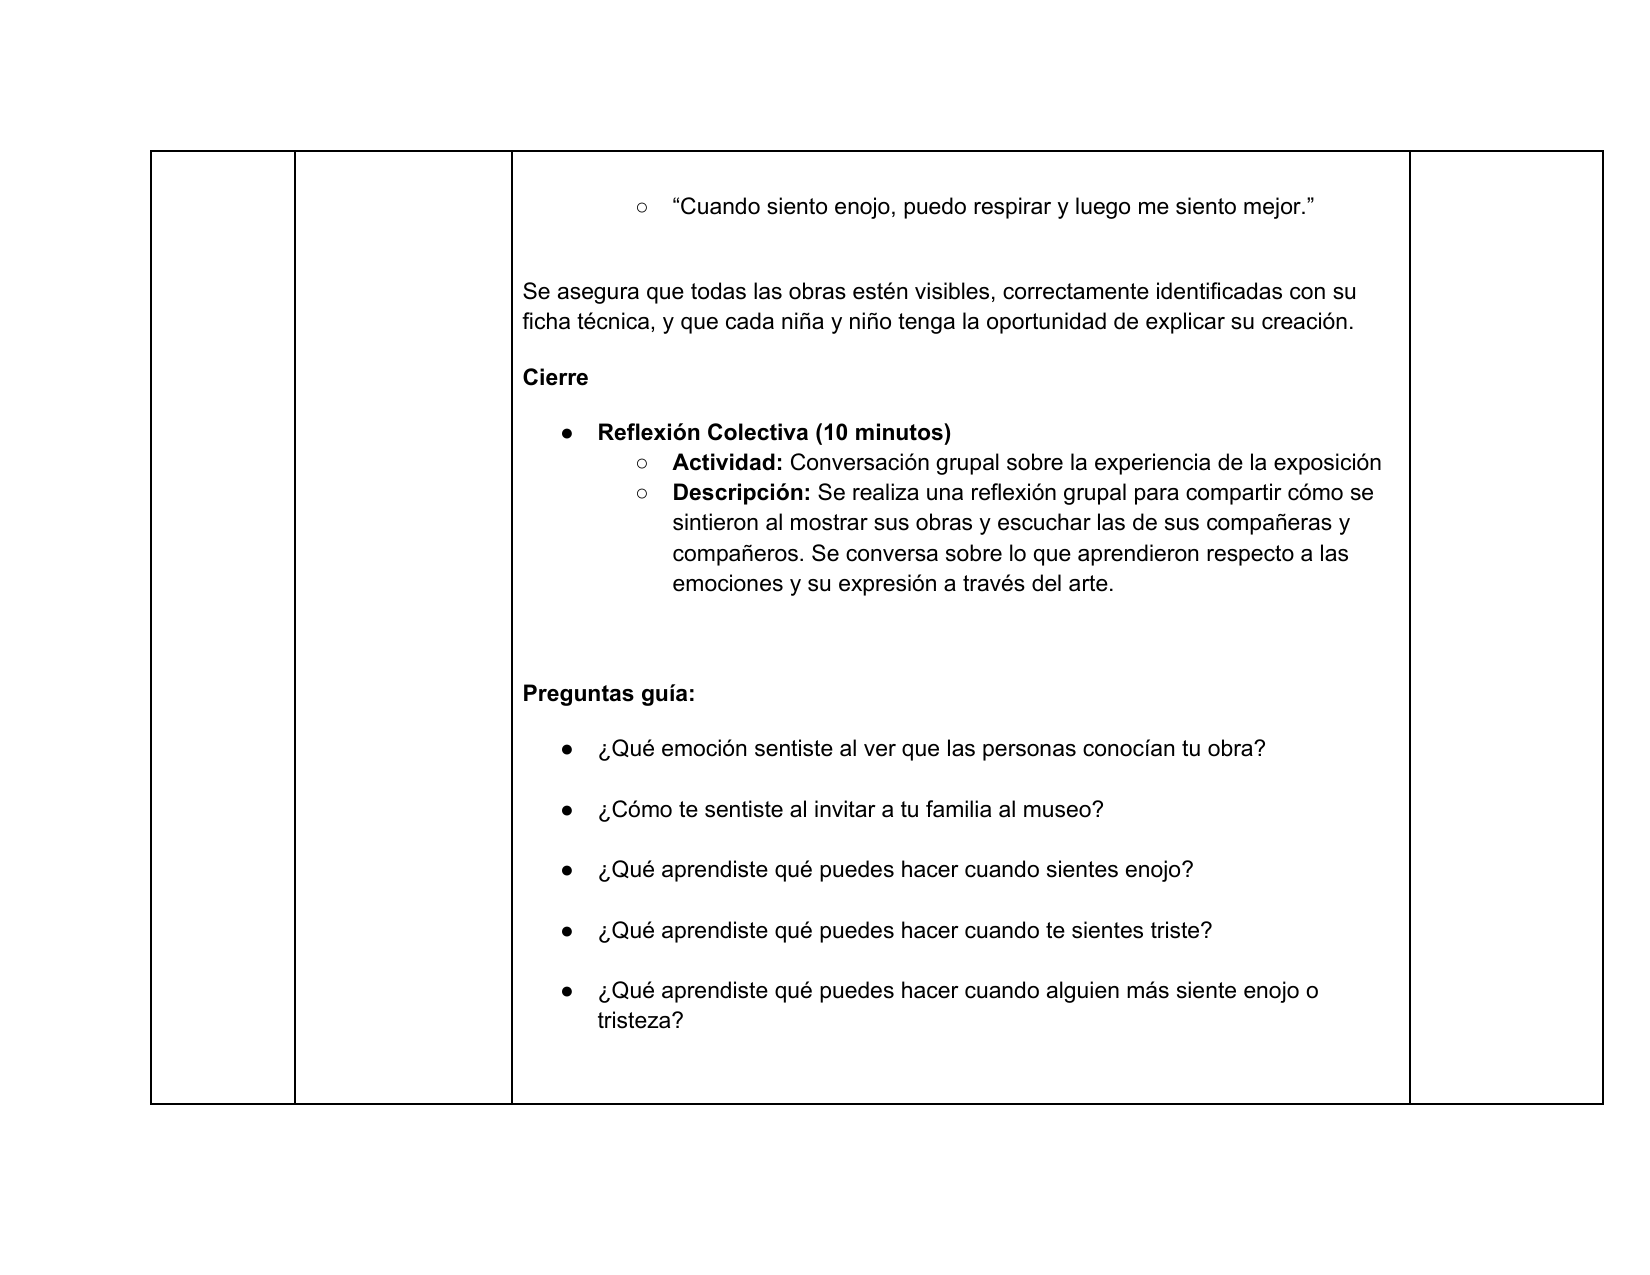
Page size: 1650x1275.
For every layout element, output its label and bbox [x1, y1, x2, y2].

table_cell [296, 152, 511, 1103]
